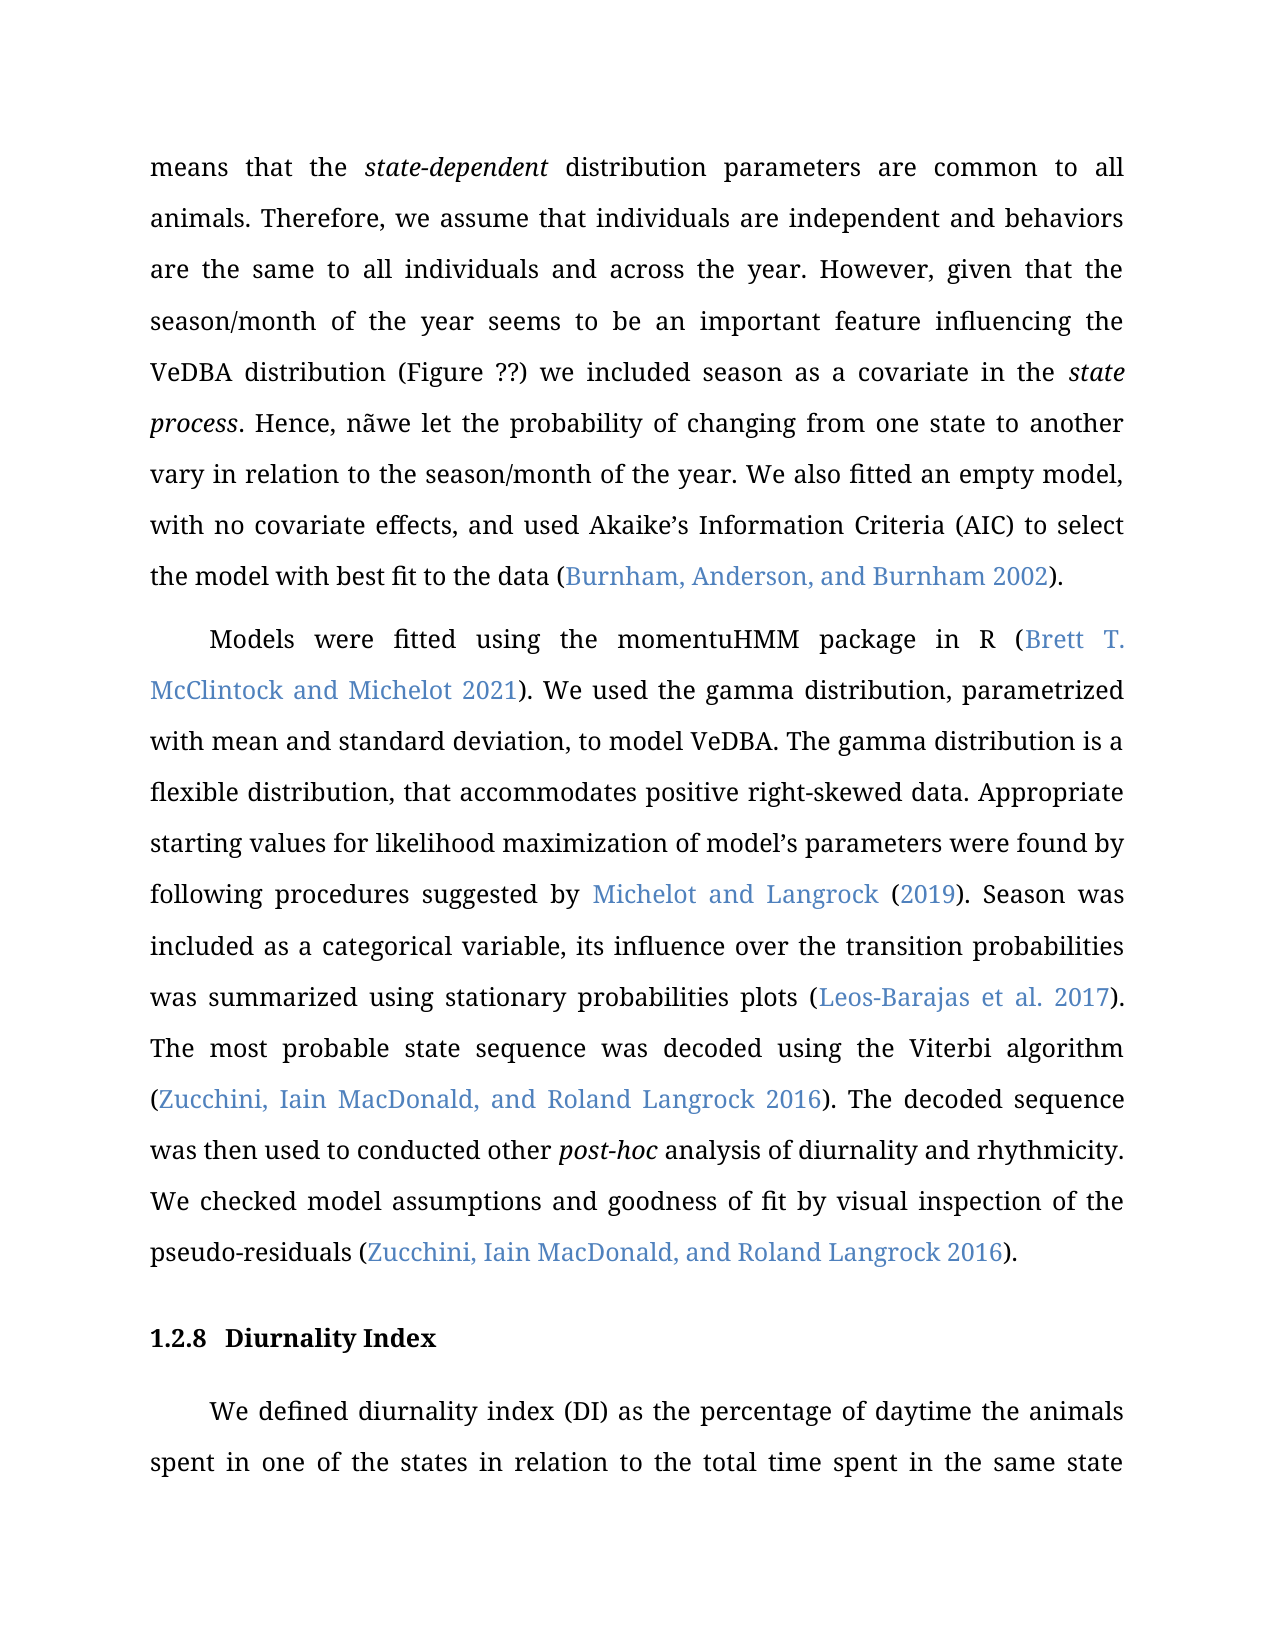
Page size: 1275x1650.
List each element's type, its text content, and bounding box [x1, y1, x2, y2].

subtitle 1.2.8 Diurnality Index [150, 1321, 1125, 1355]
text Models were fitted using the momentuHMM package in R (Brett T. McClintock and Michelot 2021). We used the gamma distribution, parametrized with mean and standard deviation, to model VeDBA. The gamma distribution is a flexible distribution, that accommodates positive right-skewed data. Appropriate starting values for likelihood maximization of model’s parameters were found by following procedures suggested by Michelot and Langrock (2019). Season was included as a categorical variable, its influence over the transition probabilities was summarized using stationary probabilities plots (Leos-Barajas et al. 2017). The most probable state sequence was decoded using the Viterbi algorithm (Zucchini, Iain MacDonald, and Roland Langrock 2016). The decoded sequence was then used to conducted other post-hoc analysis of diurnality and rhythmicity. We checked model assumptions and goodness of fit by visual inspection of the pseudo-residuals (Zucchini, Iain MacDonald, and Roland Langrock 2016). [150, 622, 1125, 1268]
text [150, 150, 1125, 592]
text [150, 1393, 1125, 1478]
